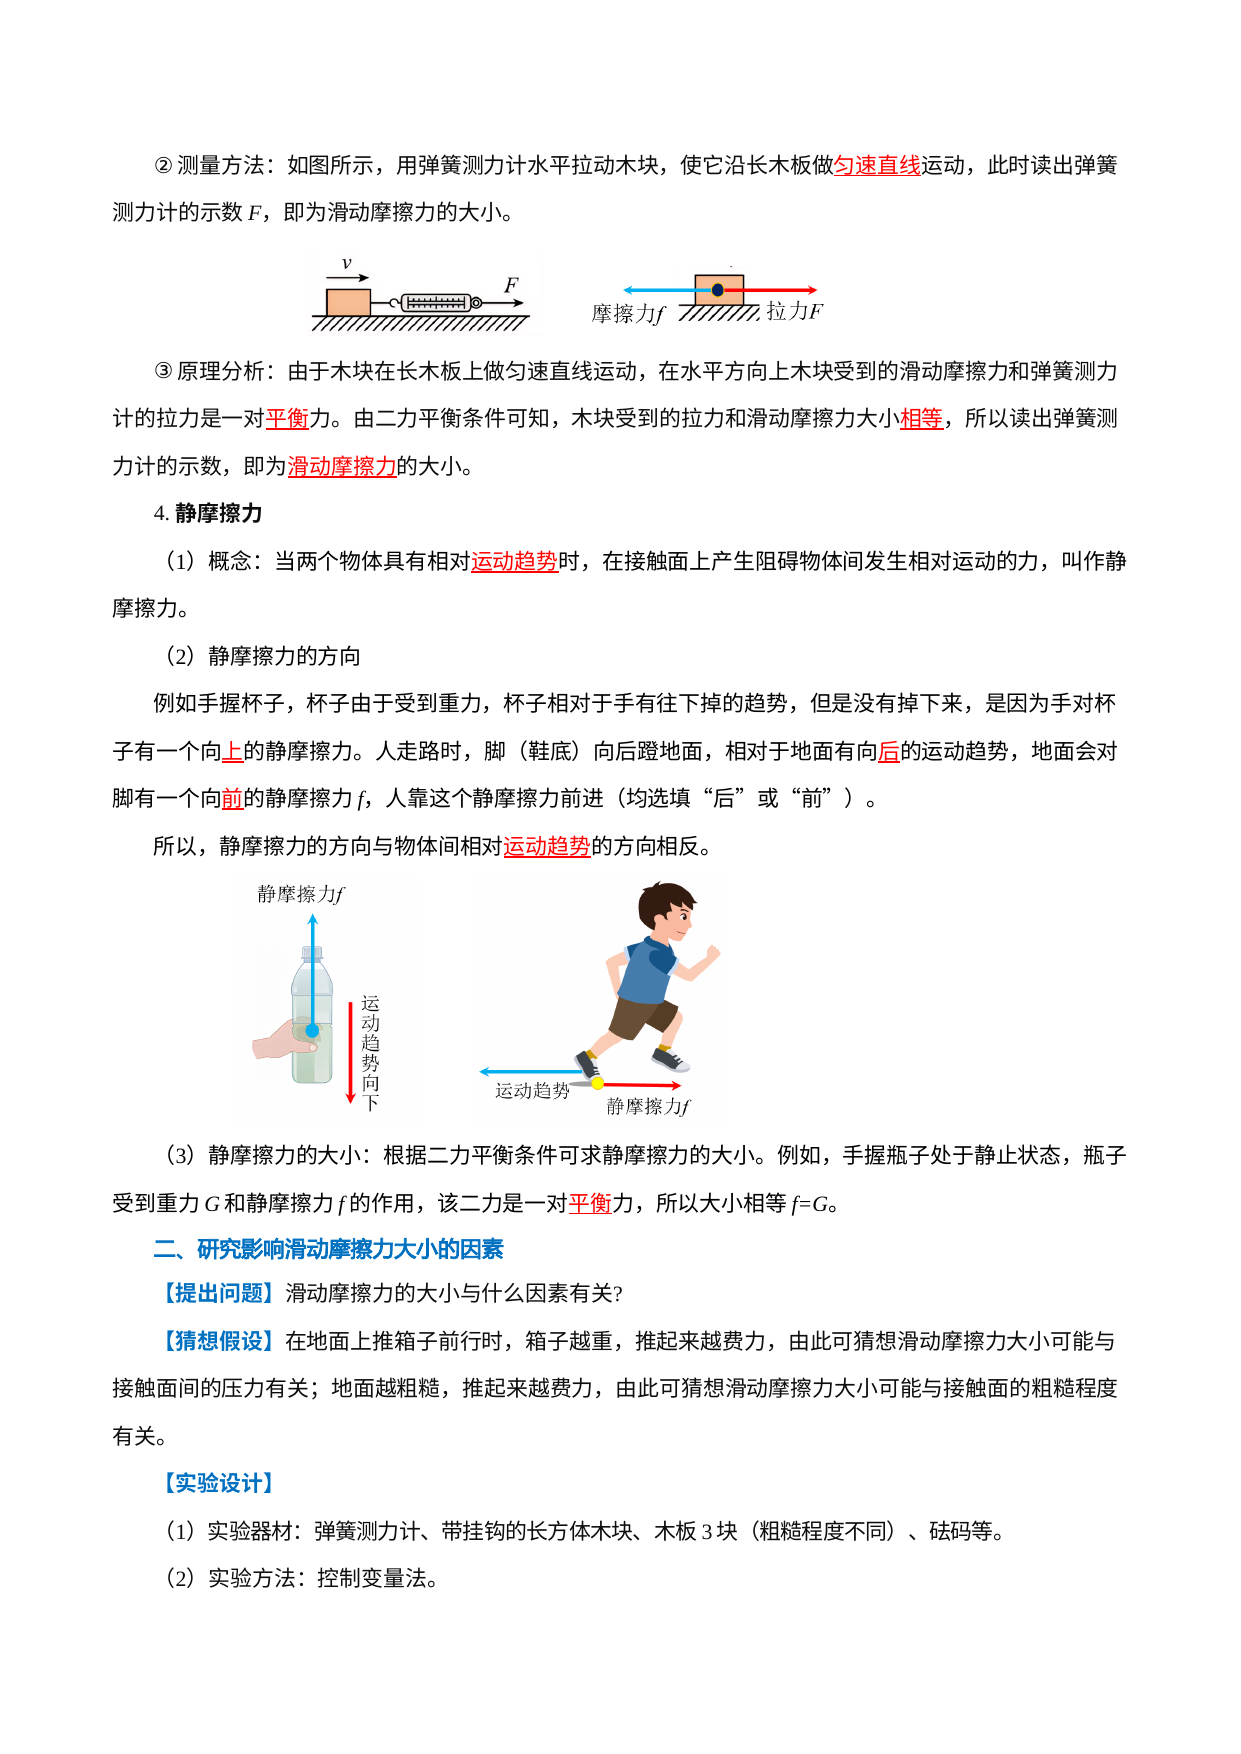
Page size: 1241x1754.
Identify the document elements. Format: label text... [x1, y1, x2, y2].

text 所以，静摩擦力的方向与物体间相对运动趋势的方向相反。 [112, 829, 1128, 860]
text 【猜想假设】在地面上推箱子前行时，箱子越重，推起来越费力，由此可猜想滑动摩擦力大小可能与接触面间的压力有关；地面越粗糙，推起来越费力，由此可猜想滑动摩擦力大小可能与接触面的粗糙程度有关。 [112, 1324, 1128, 1451]
text （2）实验方法：控制变量法。 [112, 1561, 1128, 1593]
picture [231, 876, 422, 1126]
picture [287, 242, 839, 341]
text 【实验设计】 [112, 1466, 1128, 1498]
text 4. 静摩擦力 [112, 496, 1128, 528]
text 例如手握杯子，杯子由于受到重力，杯子相对于手有往下掉的趋势，但是没有掉下来，是因为手对杯子有一个向上的静摩擦力。人走路时，脚（鞋底）向后蹬地面，相对于地面有向后的运动趋势，地面会对脚有一个向前的静摩擦力f，人靠这个静摩擦力前进（均选填“后”或“前”）。 [112, 686, 1128, 813]
text （1）概念：当两个物体具有相对运动趋势时，在接触面上产生阻碍物体间发生相对运动的力，叫作静摩擦力。 [112, 544, 1128, 623]
text （1）实验器材：弹簧测力计、带挂钩的长方体木块、木板3块（粗糙程度不同）、砝码等。 [112, 1514, 1128, 1546]
picture [471, 876, 726, 1126]
text 二、研究影响滑动摩擦力大小的因素 [112, 1233, 1128, 1262]
text （3）静摩擦力的大小：根据二力平衡条件可求静摩擦力的大小。例如，手握瓶子处于静止状态，瓶子受到重力G和静摩擦力f 的作用，该二力是一对平衡力，所以大小相等f=G。 [112, 1138, 1128, 1217]
text ③原理分析：由于木块在长木板上做匀速直线运动，在水平方向上木块受到的滑动摩擦力和弹簧测力计的拉力是一对平衡力。由二力平衡条件可知，木块受到的拉力和滑动摩擦力大小相等，所以读出弹簧测力计的示数，即为滑动摩擦力的大小。 [112, 354, 1128, 480]
text 【提出问题】滑动摩擦力的大小与什么因素有关? [112, 1276, 1128, 1308]
text ②测量方法：如图所示，用弹簧测力计水平拉动木块，使它沿长木板做匀速直线运动，此时读出弹簧测力计的示数F，即为滑动摩擦力的大小。 [112, 148, 1128, 227]
text （2）静摩擦力的方向 [112, 639, 1128, 670]
